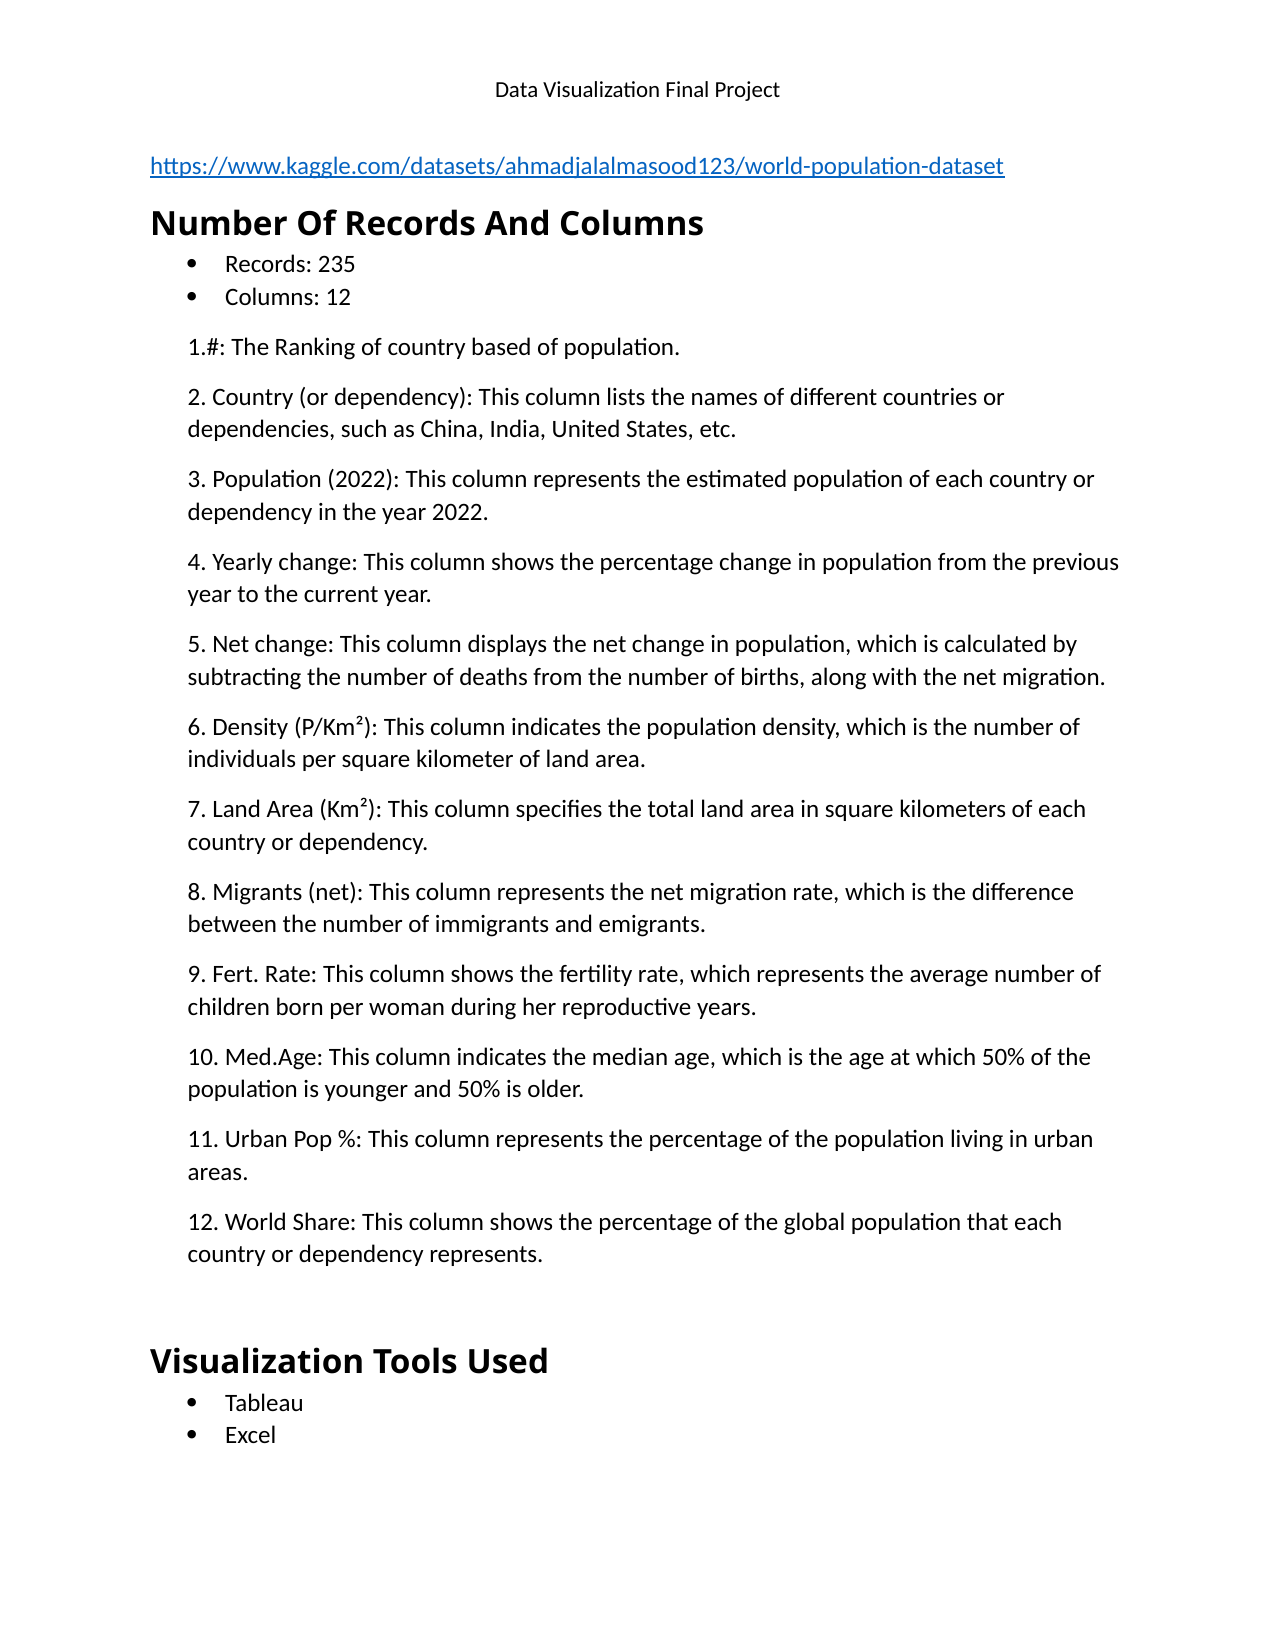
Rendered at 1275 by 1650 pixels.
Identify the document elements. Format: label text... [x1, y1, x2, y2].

text 8. Migrants (net): This column represents the net migration rate, which is the difference between the number of immigrants and emigrants. [187, 876, 1125, 939]
text 5. Net change: This column displays the net change in population, which is calculated by subtracting the number of deaths from the number of births, along with the net migration. [187, 628, 1125, 692]
list Tableau [187, 1387, 1125, 1417]
list Records: 235 [187, 248, 1125, 279]
text 11. Urban Pop %: This column represents the percentage of the population living in urban areas. [187, 1123, 1125, 1187]
list Columns: 12 [187, 281, 1125, 312]
text 9. Fert. Rate: This column shows the fertility rate, which represents the average number of children born per woman during her reproductive years. [187, 958, 1125, 1022]
text 12. World Share: This column shows the percentage of the global population that each country or dependency represents. [187, 1206, 1125, 1269]
subtitle Visualization Tools Used [150, 1338, 1125, 1383]
subtitle Number Of Records And Columns [150, 199, 1125, 245]
text 10. Med.Age: This column indicates the median age, which is the age at which 50% of the population is younger and 50% is older. [187, 1041, 1125, 1104]
text 4. Yearly change: This column shows the percentage change in population from the previous year to the current year. [187, 546, 1125, 609]
text https://www.kaggle.com/datasets/ahmadjalalmasood123/world-population-dataset [150, 150, 1125, 181]
text 1.#: The Ranking of country based of population. [187, 331, 1125, 362]
text 7. Land Area (Km²): This column specifies the total land area in square kilometers of each country or dependency. [187, 793, 1125, 857]
text 2. Country (or dependency): This column lists the names of different countries or dependencies, such as China, India, United States, etc. [187, 381, 1125, 444]
text 3. Population (2022): This column represents the estimated population of each country or dependency in the year 2022. [187, 463, 1125, 527]
list Excel [187, 1419, 1125, 1450]
text 6. Density (P/Km²): This column indicates the population density, which is the number of individuals per square kilometer of land area. [187, 711, 1125, 774]
